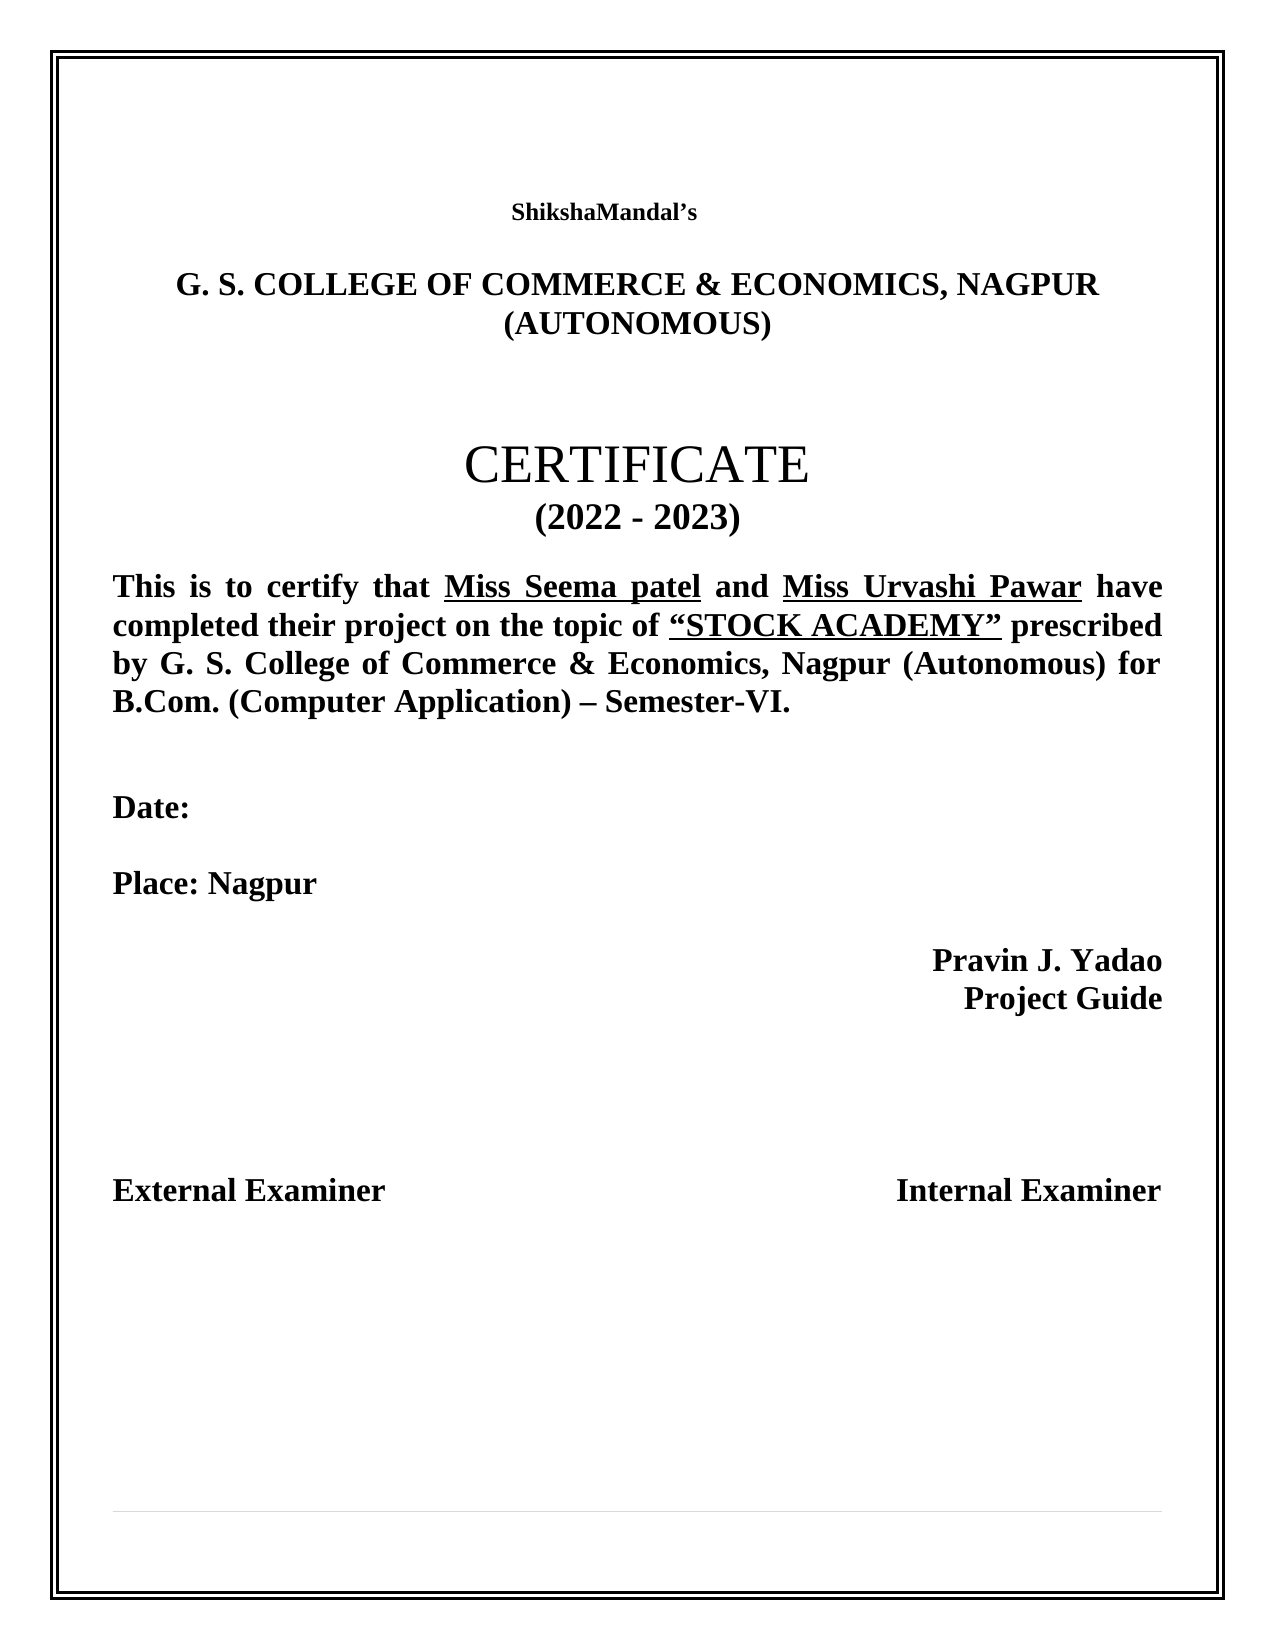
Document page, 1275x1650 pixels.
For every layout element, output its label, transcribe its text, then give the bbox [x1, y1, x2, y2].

text (2022 - 2023) [112, 494, 1162, 538]
text CERTIFICATE [112, 432, 1162, 494]
text This is to certify that Miss Seema patel and Miss Urvashi Pawar have completed their project on the topic of “STOCK ACADEMY” prescribed by G. S. College of Commerce & Economics, Nagpur (Autonomous) for B.Com. (Computer Application) – Semester-VI. [112, 566, 1162, 720]
text Pravin J. Yadao [112, 940, 1162, 978]
text External Examiner Internal Examiner [112, 1170, 1162, 1208]
text (AUTONOMOUS) [112, 303, 1162, 341]
text Place: Nagpur [112, 863, 1162, 902]
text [112, 264, 1162, 303]
text Date: [112, 787, 1162, 825]
text Project Guide [112, 978, 1162, 1017]
text ShikshaMandal’s [137, 197, 1072, 226]
